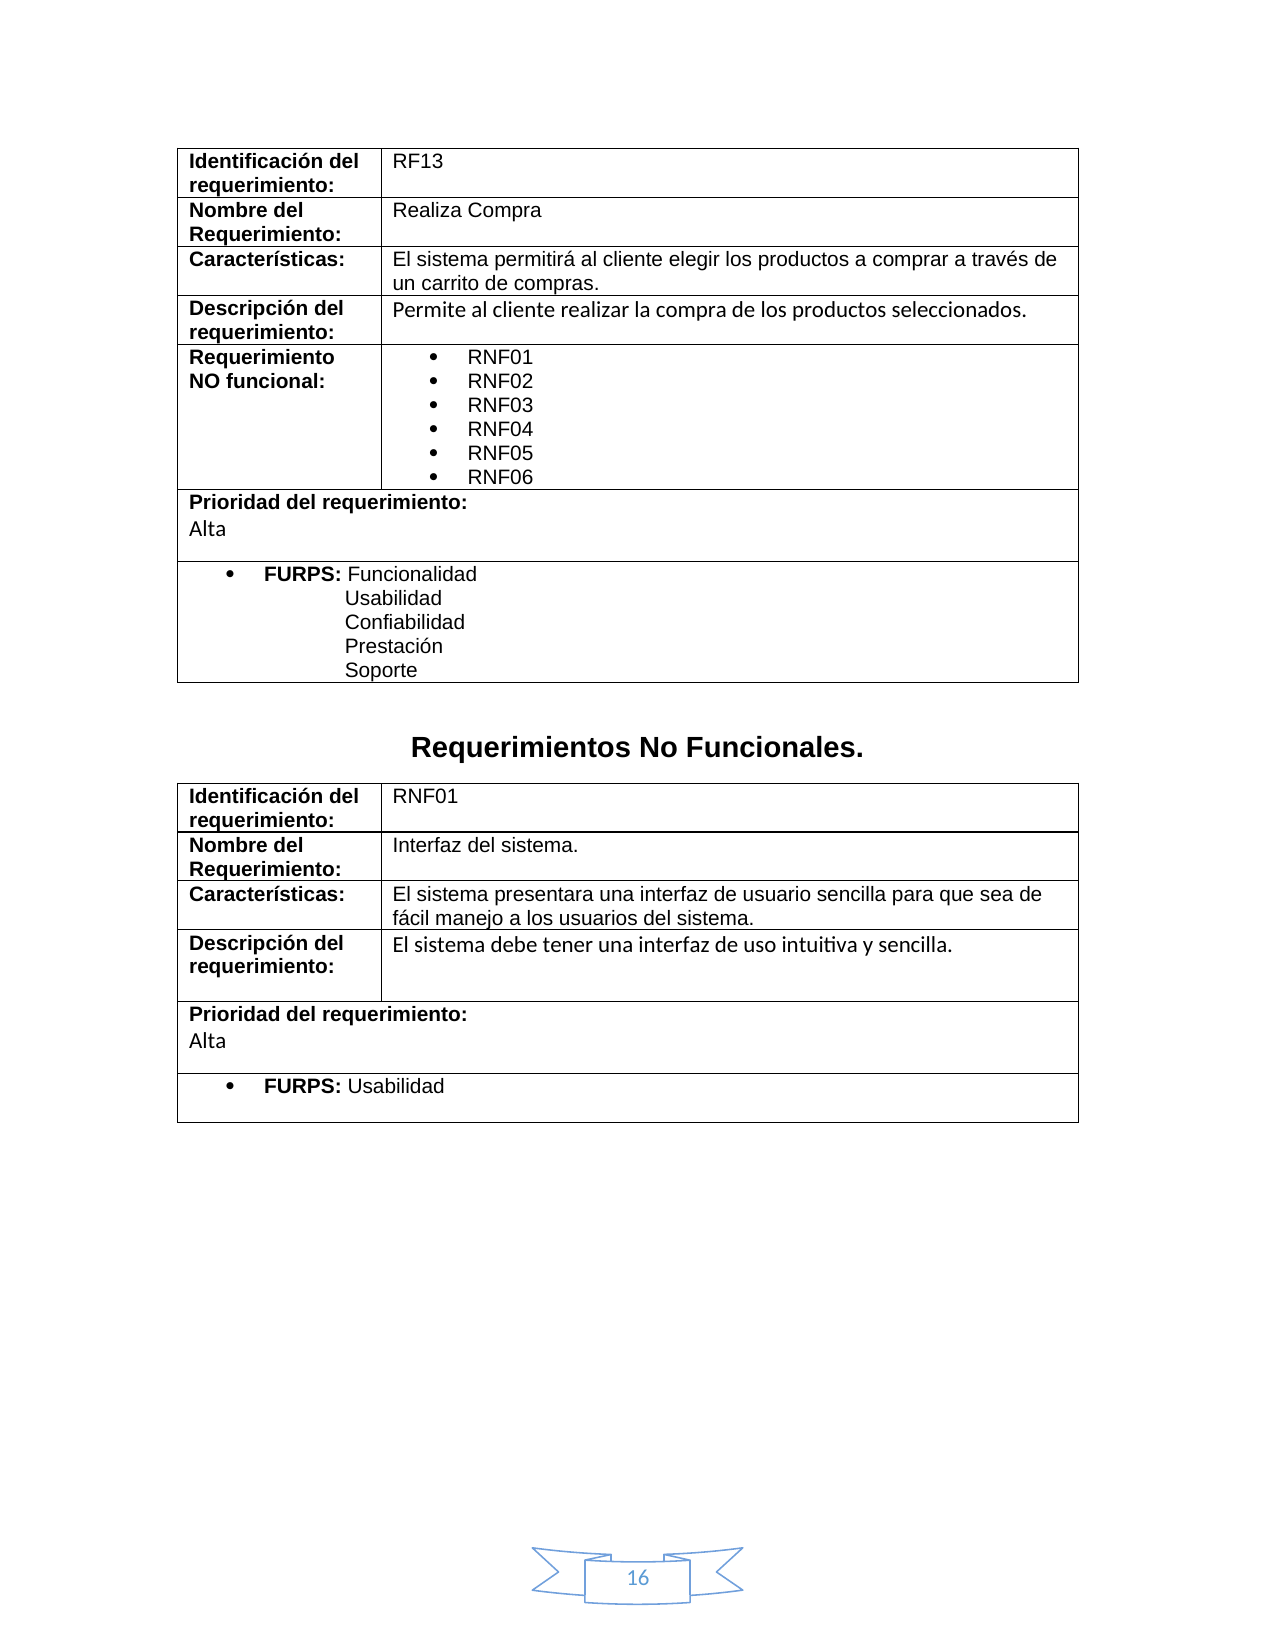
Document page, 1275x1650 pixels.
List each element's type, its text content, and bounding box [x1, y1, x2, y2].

table_cell El sistema debe tener una interfaz de uso intuitiva y sencilla. [382, 930, 1078, 1001]
table_cell Prioridad del requerimiento: Alta [178, 490, 1078, 561]
table_header Identificación del requerimiento: [178, 149, 381, 197]
table_cell Permite al cliente realizar la compra de los productos seleccionados. [382, 296, 1078, 343]
table_cell Nombre del Requerimiento: [178, 198, 381, 246]
table_cell Descripción del requerimiento: [178, 930, 381, 1001]
text Requerimientos No Funcionales. [177, 729, 1098, 763]
table_cell Interfaz del sistema. [382, 833, 1078, 880]
table_cell FURPS: Funcionalidad Usabilidad Confiabilidad Prestación Soporte [178, 562, 1078, 682]
table_cell Prioridad del requerimiento: Alta [178, 1002, 1078, 1073]
table_cell Características: [178, 881, 381, 929]
table_header RF13 [382, 149, 1078, 197]
table_cell Características: [178, 247, 381, 294]
table_cell Descripción del requerimiento: [178, 296, 381, 343]
table_cell RNF01 RNF02 RNF03 RNF04 RNF05 RNF06 [382, 345, 1078, 489]
table_cell Requerimiento NO funcional: [178, 345, 381, 489]
table_header Identificación del requerimiento: [178, 784, 381, 831]
table_header RNF01 [382, 784, 1078, 831]
table_cell Realiza Compra [382, 198, 1078, 246]
table_cell FURPS: Usabilidad [178, 1074, 1078, 1122]
table_cell El sistema permitirá al cliente elegir los productos a comprar a través de un carrito de compras. [382, 247, 1078, 294]
table_cell El sistema presentara una interfaz de usuario sencilla para que sea de fácil manejo a los usuarios del sistema. [382, 881, 1078, 929]
table_cell Nombre del Requerimiento: [178, 833, 381, 880]
